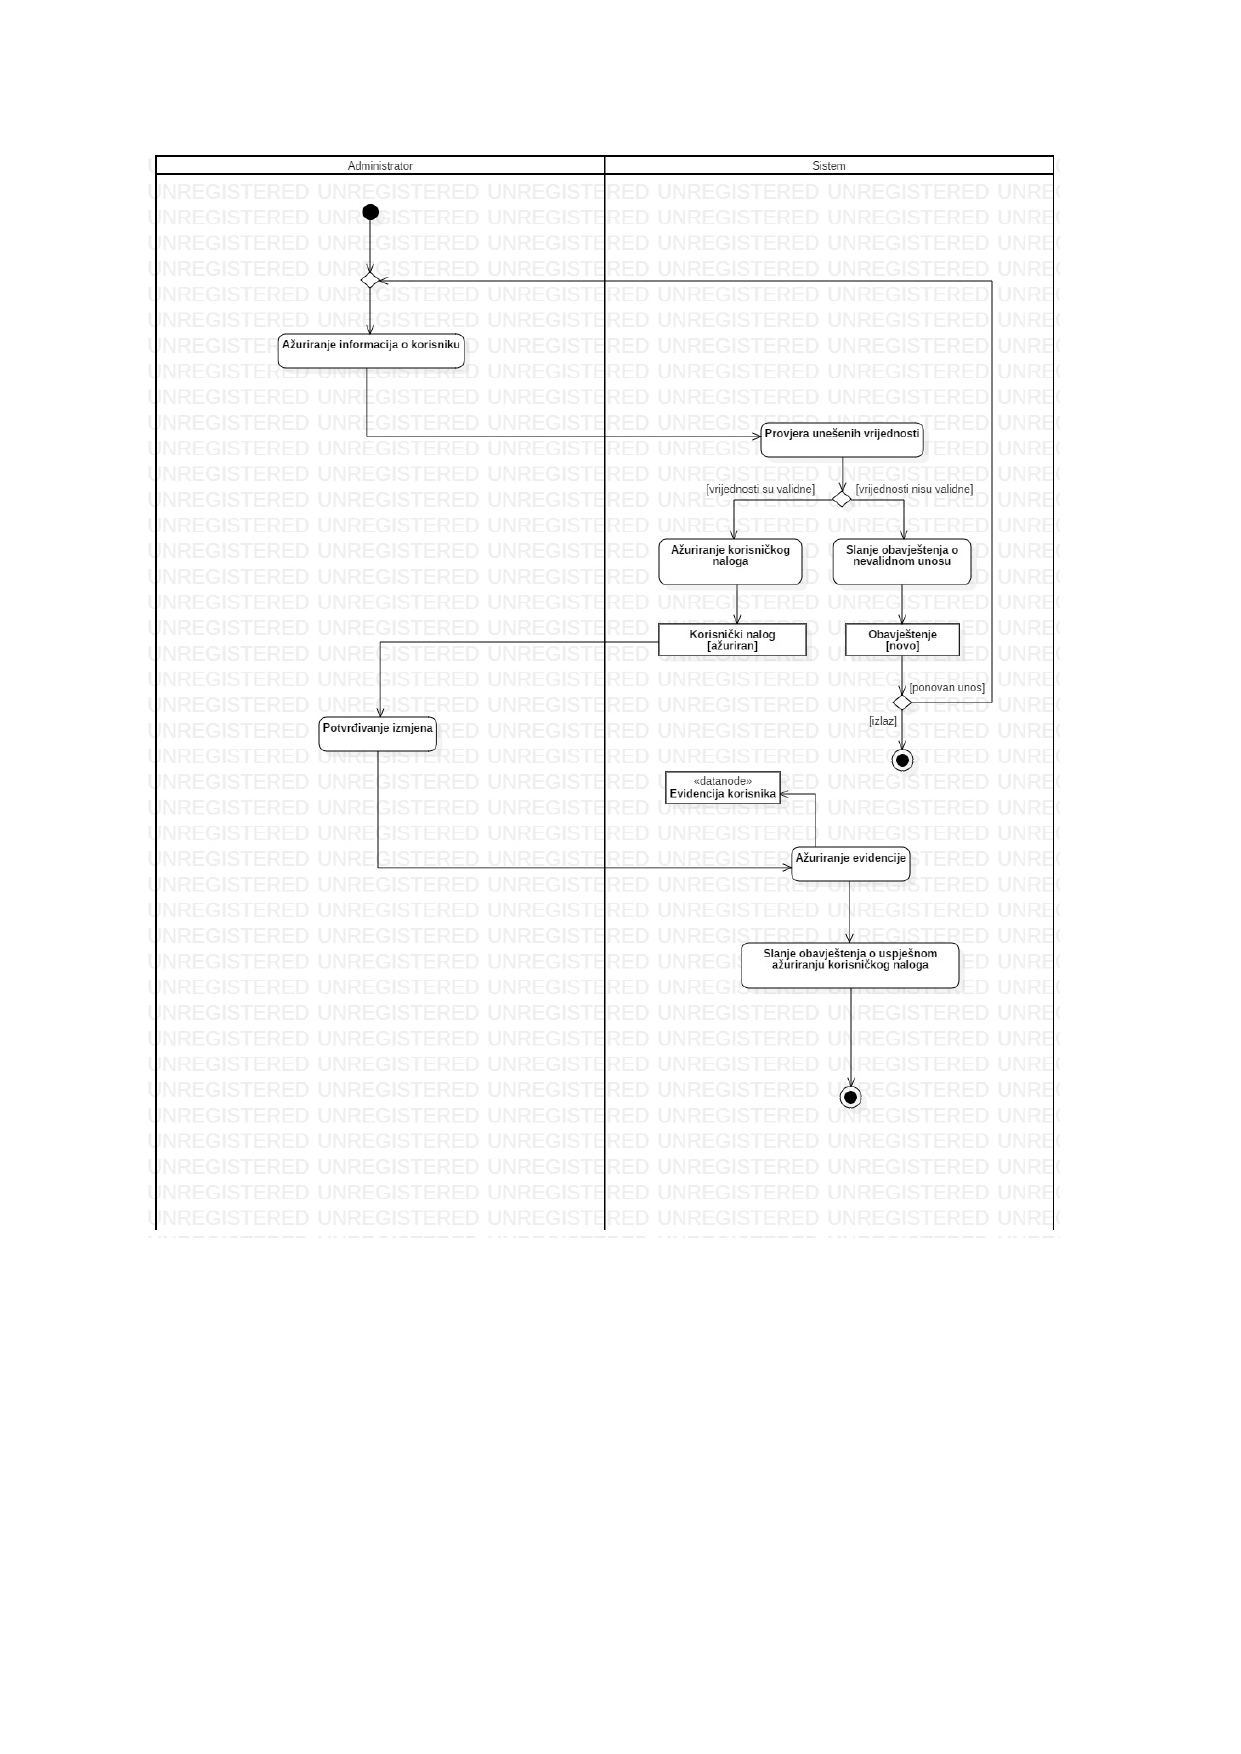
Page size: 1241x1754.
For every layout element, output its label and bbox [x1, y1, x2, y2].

picture [147, 147, 1060, 1238]
